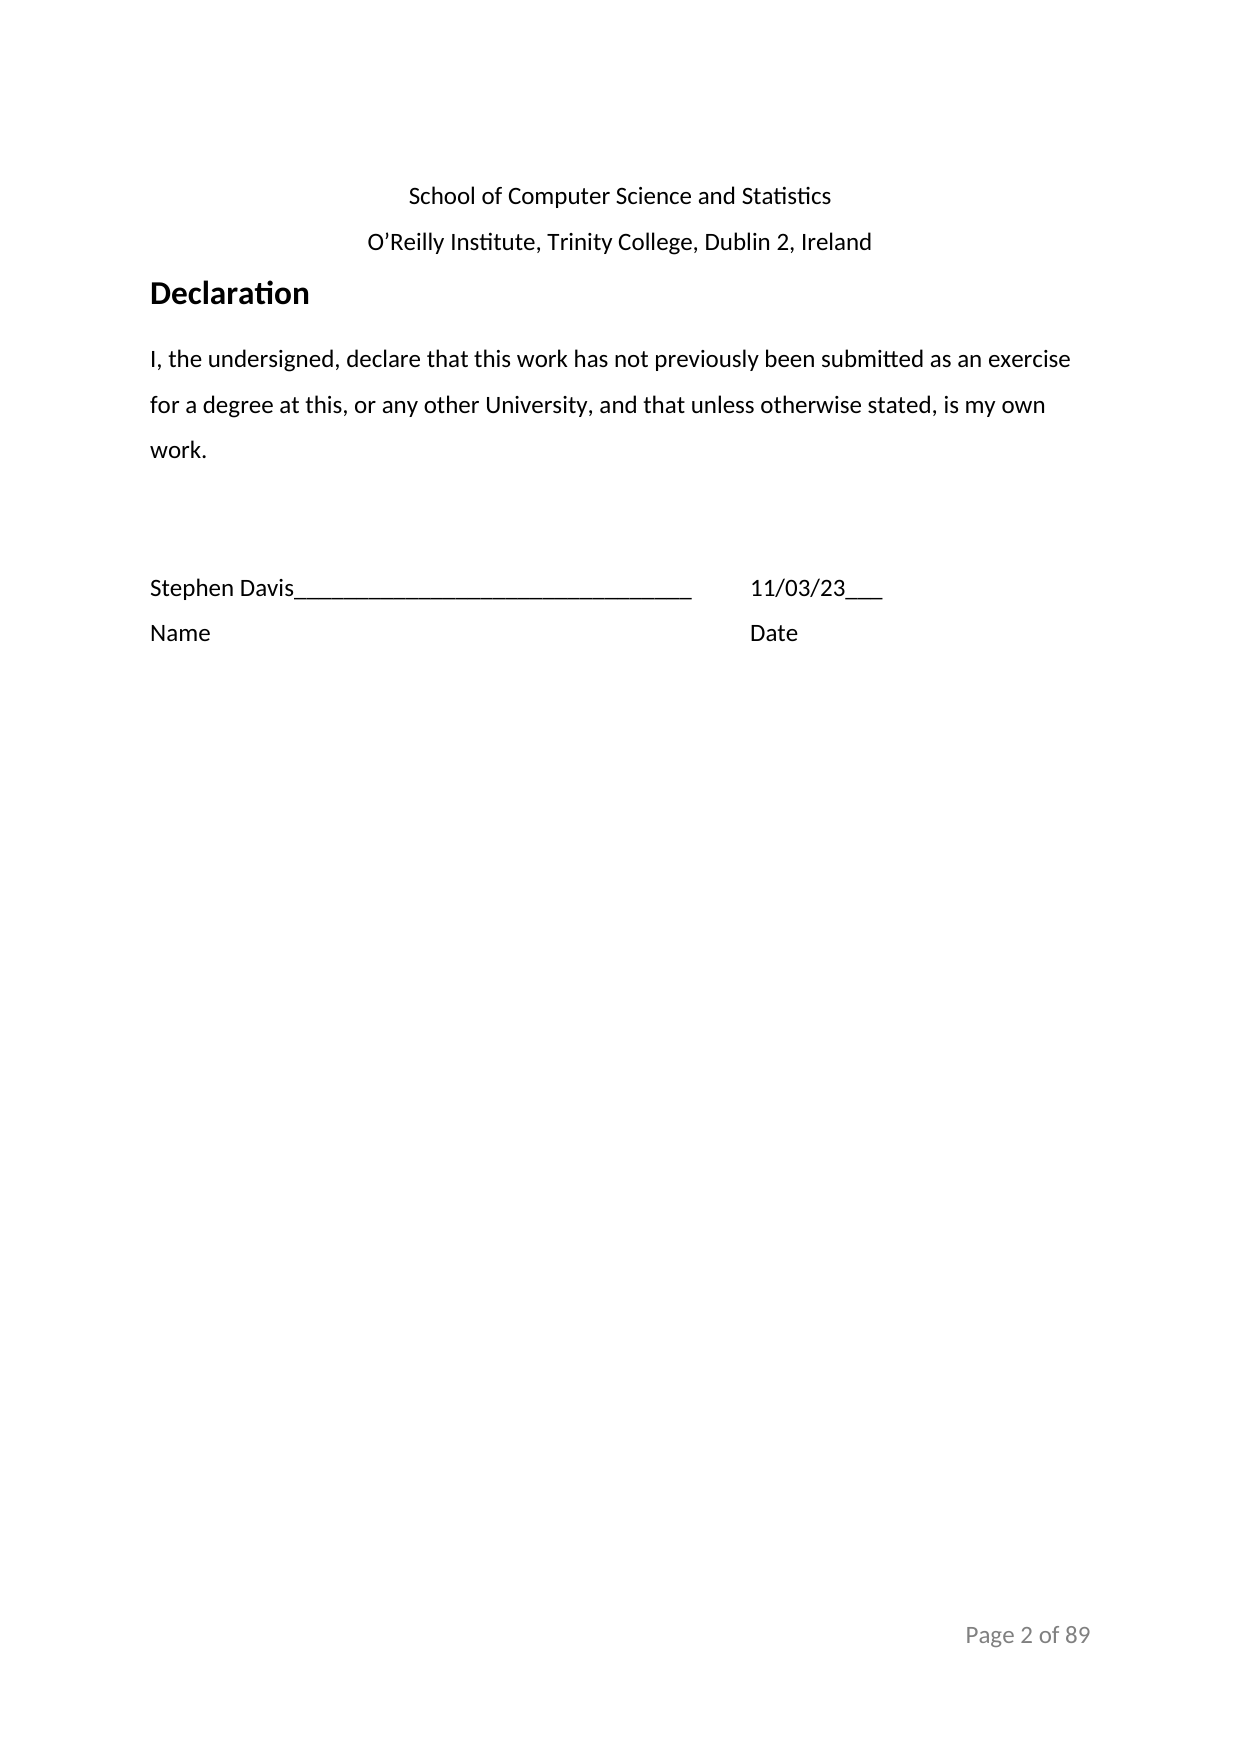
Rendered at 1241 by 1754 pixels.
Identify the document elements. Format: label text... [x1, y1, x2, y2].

text Stephen Davis________________________________ 11/03/23___ [150, 572, 1090, 602]
text School of Computer Science and Statistics [150, 181, 1090, 211]
text O’Reilly Institute, Trinity College, Dublin 2, Ireland [150, 226, 1090, 257]
text Declaration [150, 272, 1090, 313]
text I, the undersigned, declare that this work has not previously been submitted as an exercise for a degree at this, or any other University, and that unless otherwise stated, is my own work. [150, 343, 1090, 465]
text Name Date [150, 618, 1090, 648]
